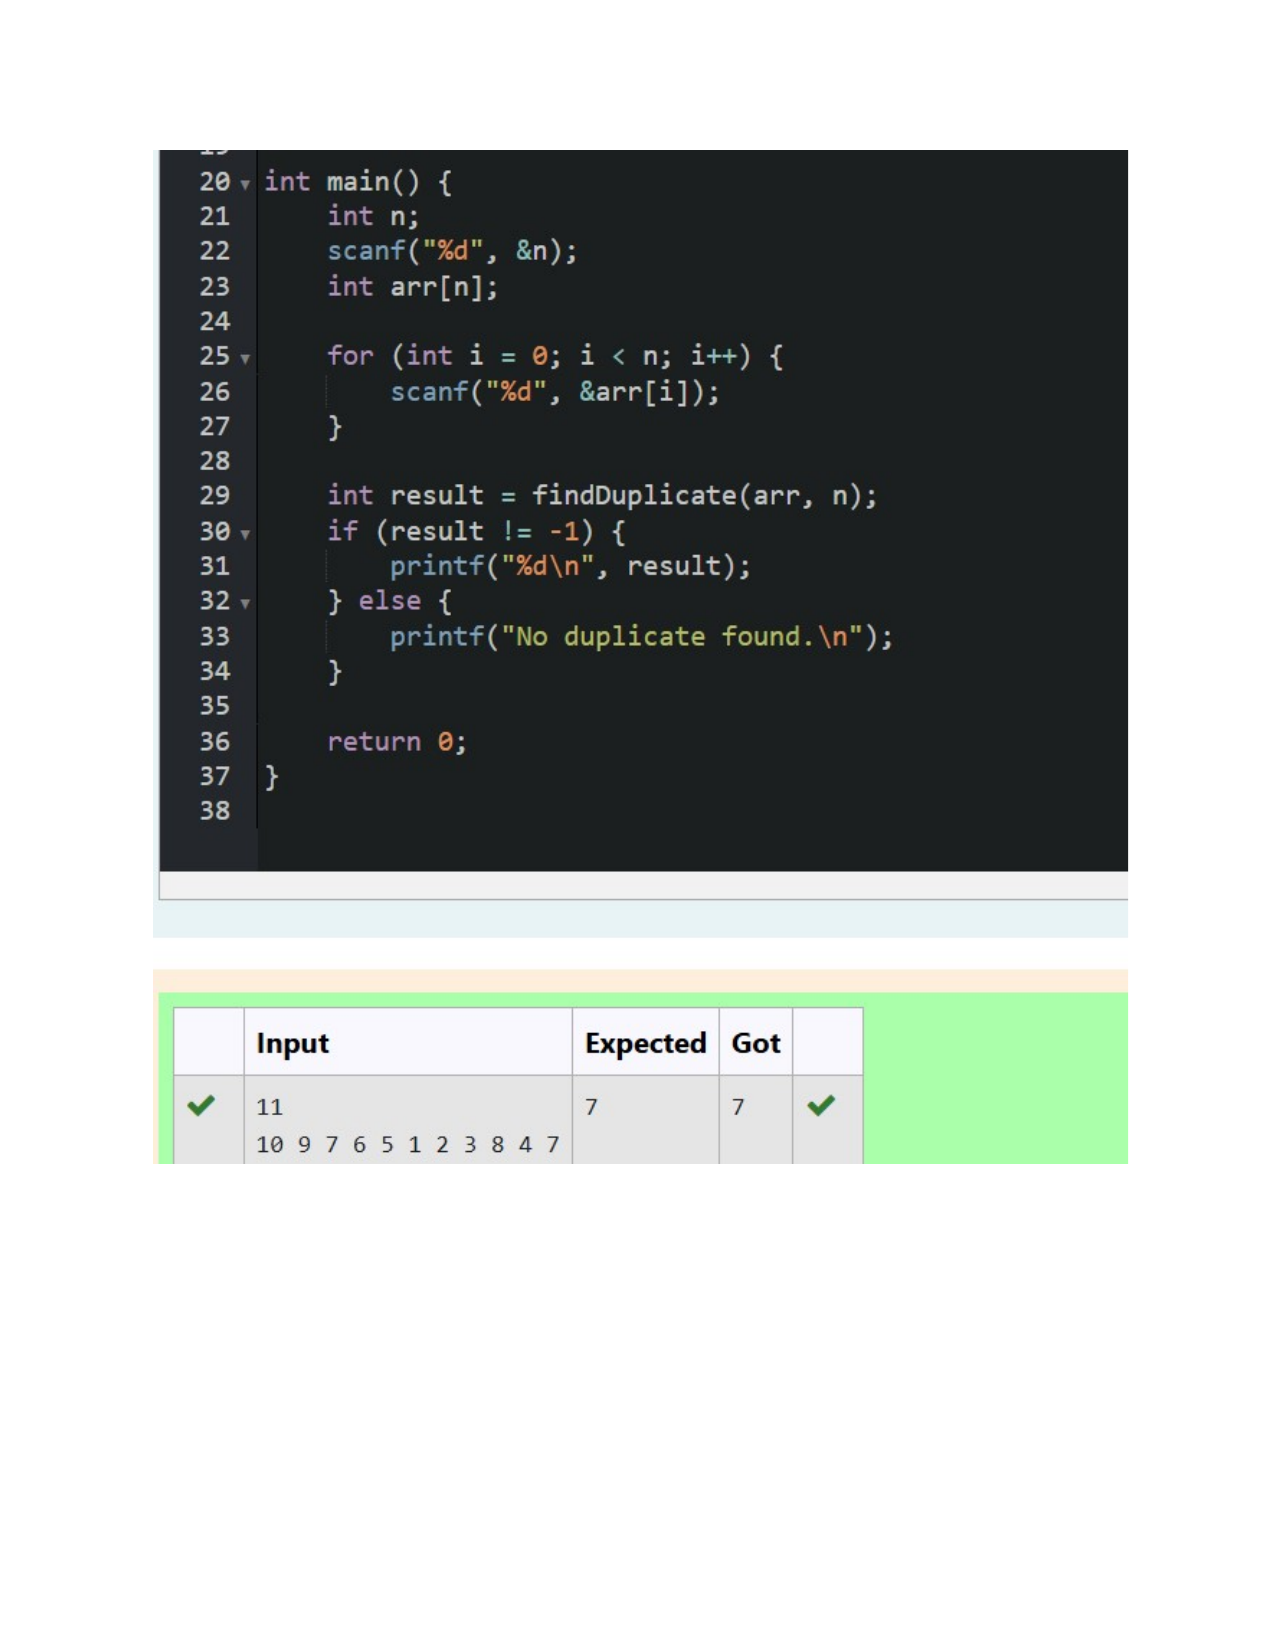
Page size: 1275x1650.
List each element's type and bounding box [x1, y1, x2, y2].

picture [153, 150, 1129, 1164]
